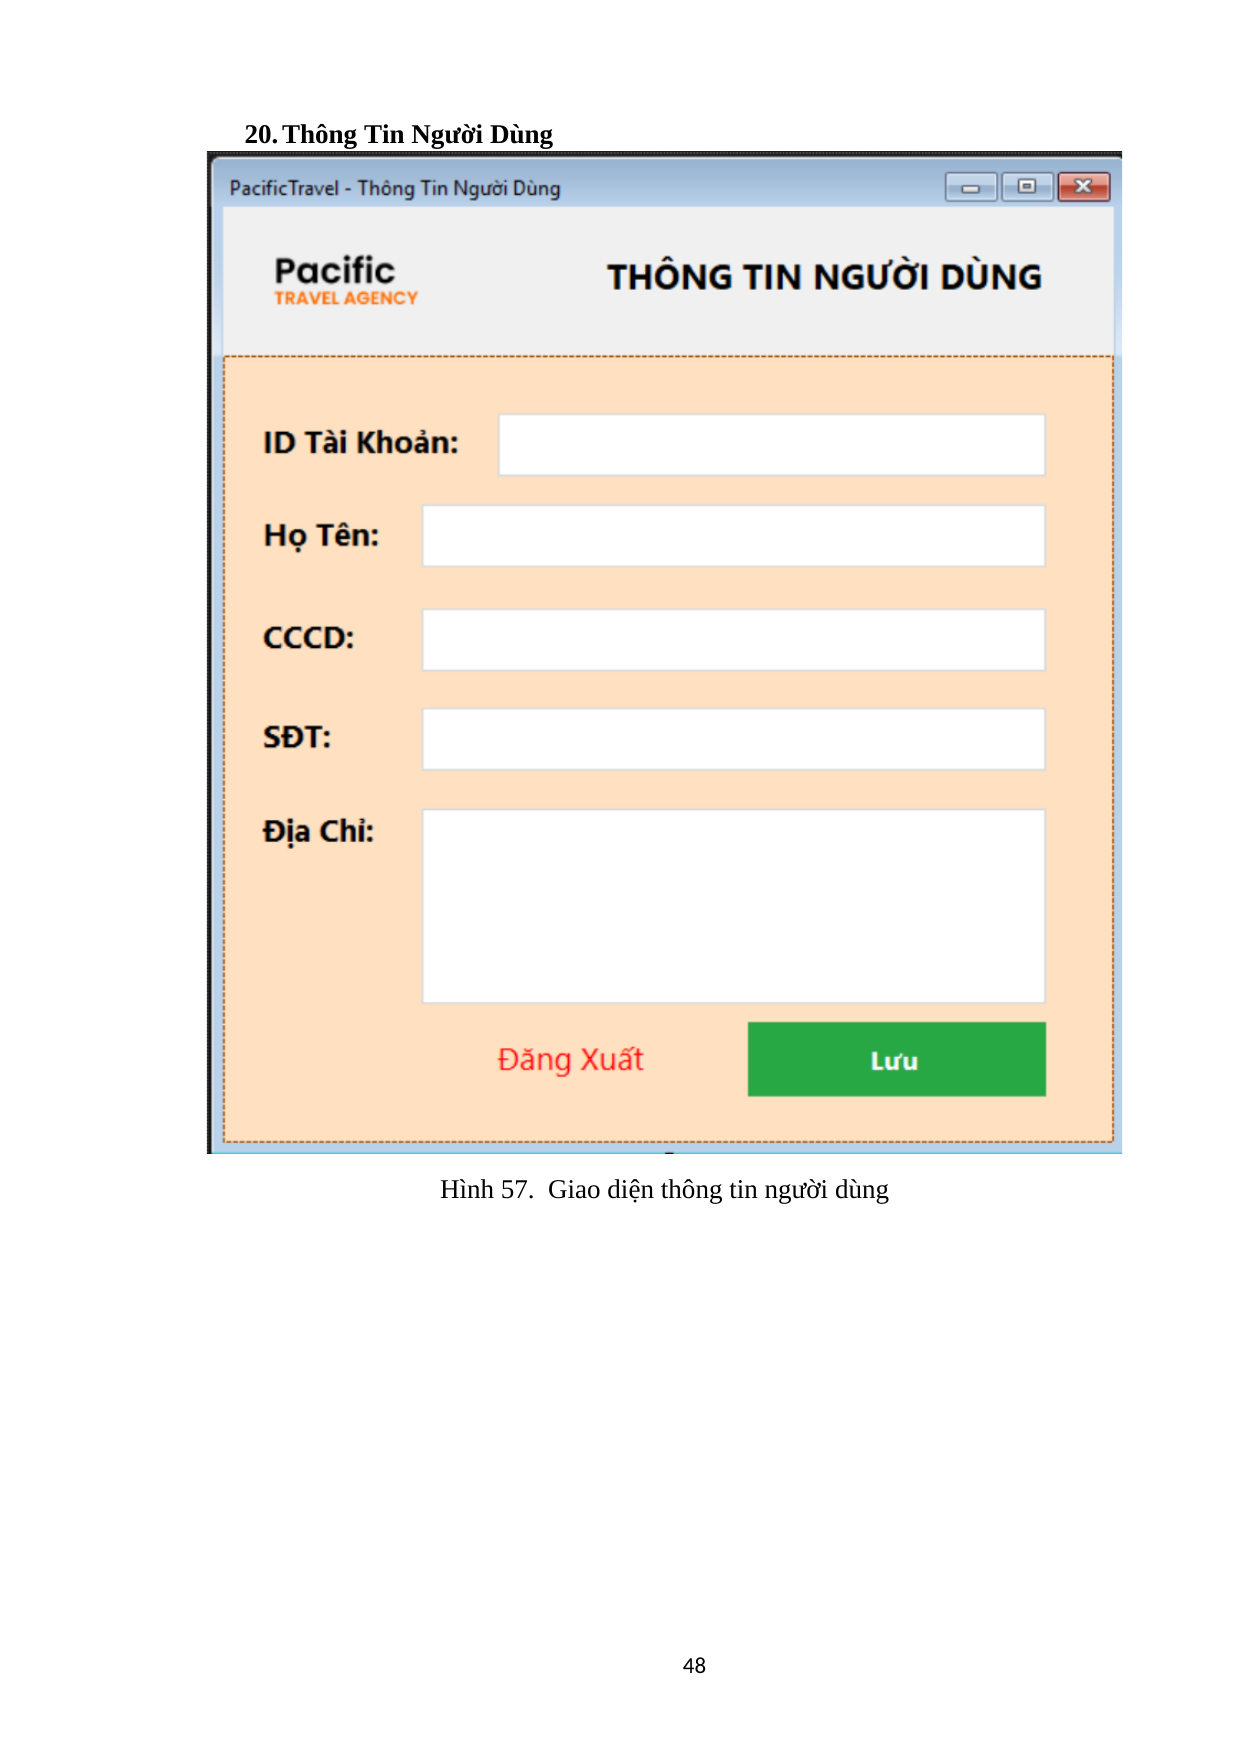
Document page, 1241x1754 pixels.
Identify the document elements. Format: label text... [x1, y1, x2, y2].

text Hình 57. Giao diện thông tin người dùng [207, 1173, 1122, 1204]
subtitle Thông Tin Người Dùng [244, 118, 1122, 149]
picture [206, 151, 1123, 1154]
